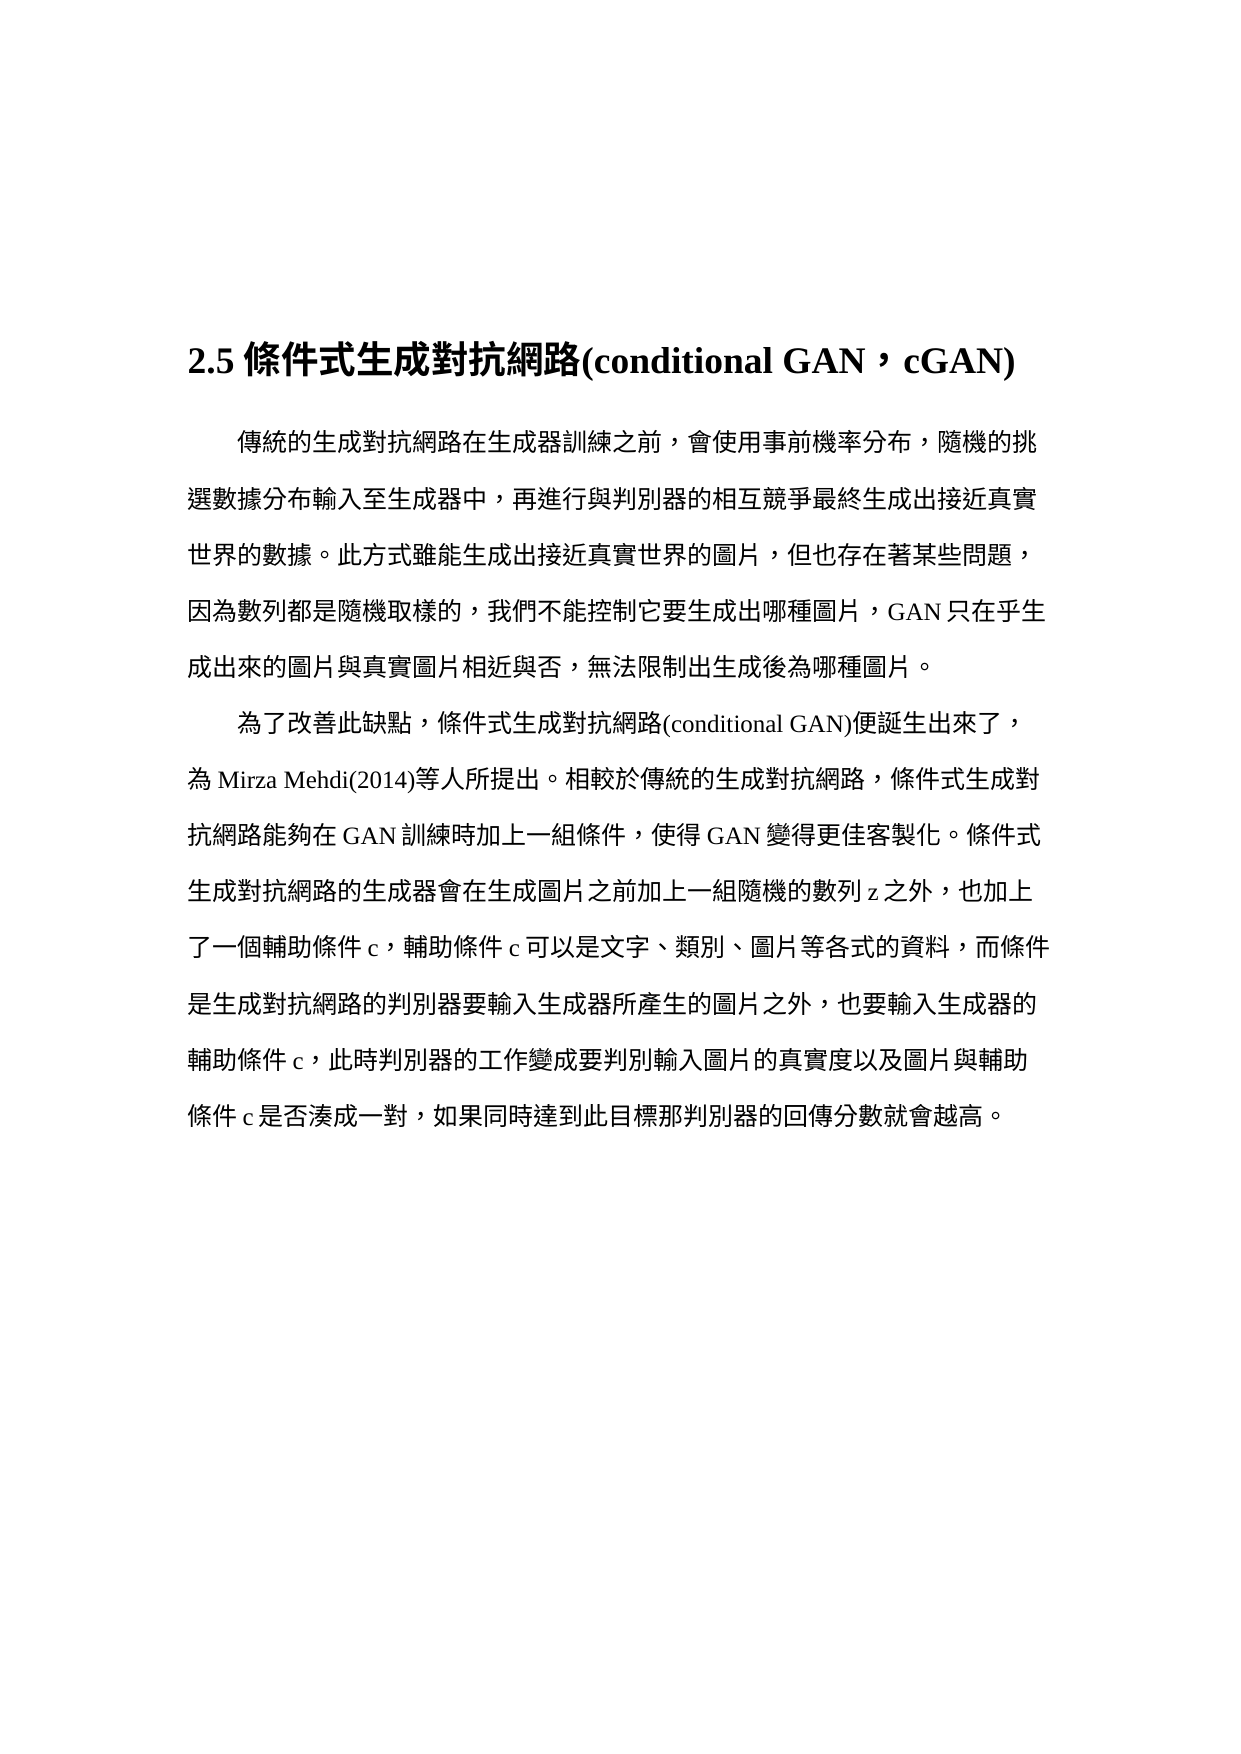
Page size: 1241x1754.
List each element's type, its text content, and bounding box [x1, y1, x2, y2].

text 傳統的生成對抗網路在生成器訓練之前，會使用事前機率分布，隨機的挑選數據分布輸入至生成器中，再進行與判別器的相互競爭最終生成出接近真實世界的數據。此方式雖能生成出接近真實世界的圖片，但也存在著某些問題，因為數列都是隨機取樣的，我們不能控制它要生成出哪種圖片，GAN只在乎生成出來的圖片與真實圖片相近與否，無法限制出生成後為哪種圖片。 [187, 422, 1053, 685]
text 為Mirza Mehdi(2014)等人所提出。相較於傳統的生成對抗網路，條件式生成對抗網路能夠在GAN訓練時加上一組條件，使得GAN變得更佳客製化。條件式生成對抗網路的生成器會在生成圖片之前加上一組隨機的數列z之外，也加上了一個輔助條件c，輔助條件c可以是文字、類別、圖片等各式的資料，而條件是生成對抗網路的判別器要輸入生成器所產生的圖片之外，也要輸入生成器的輔助條件c，此時判別器的工作變成要判別輸入圖片的真實度以及圖片與輔助條件c是否湊成一對，如果同時達到此目標那判別器的回傳分數就會越高。 [187, 758, 1053, 1133]
text 為了改善此缺點，條件式生成對抗網路(conditional GAN)便誕生出來了， [187, 703, 1053, 740]
text 2.5 條件式生成對抗網路(conditional GAN，cGAN) [187, 320, 1053, 395]
